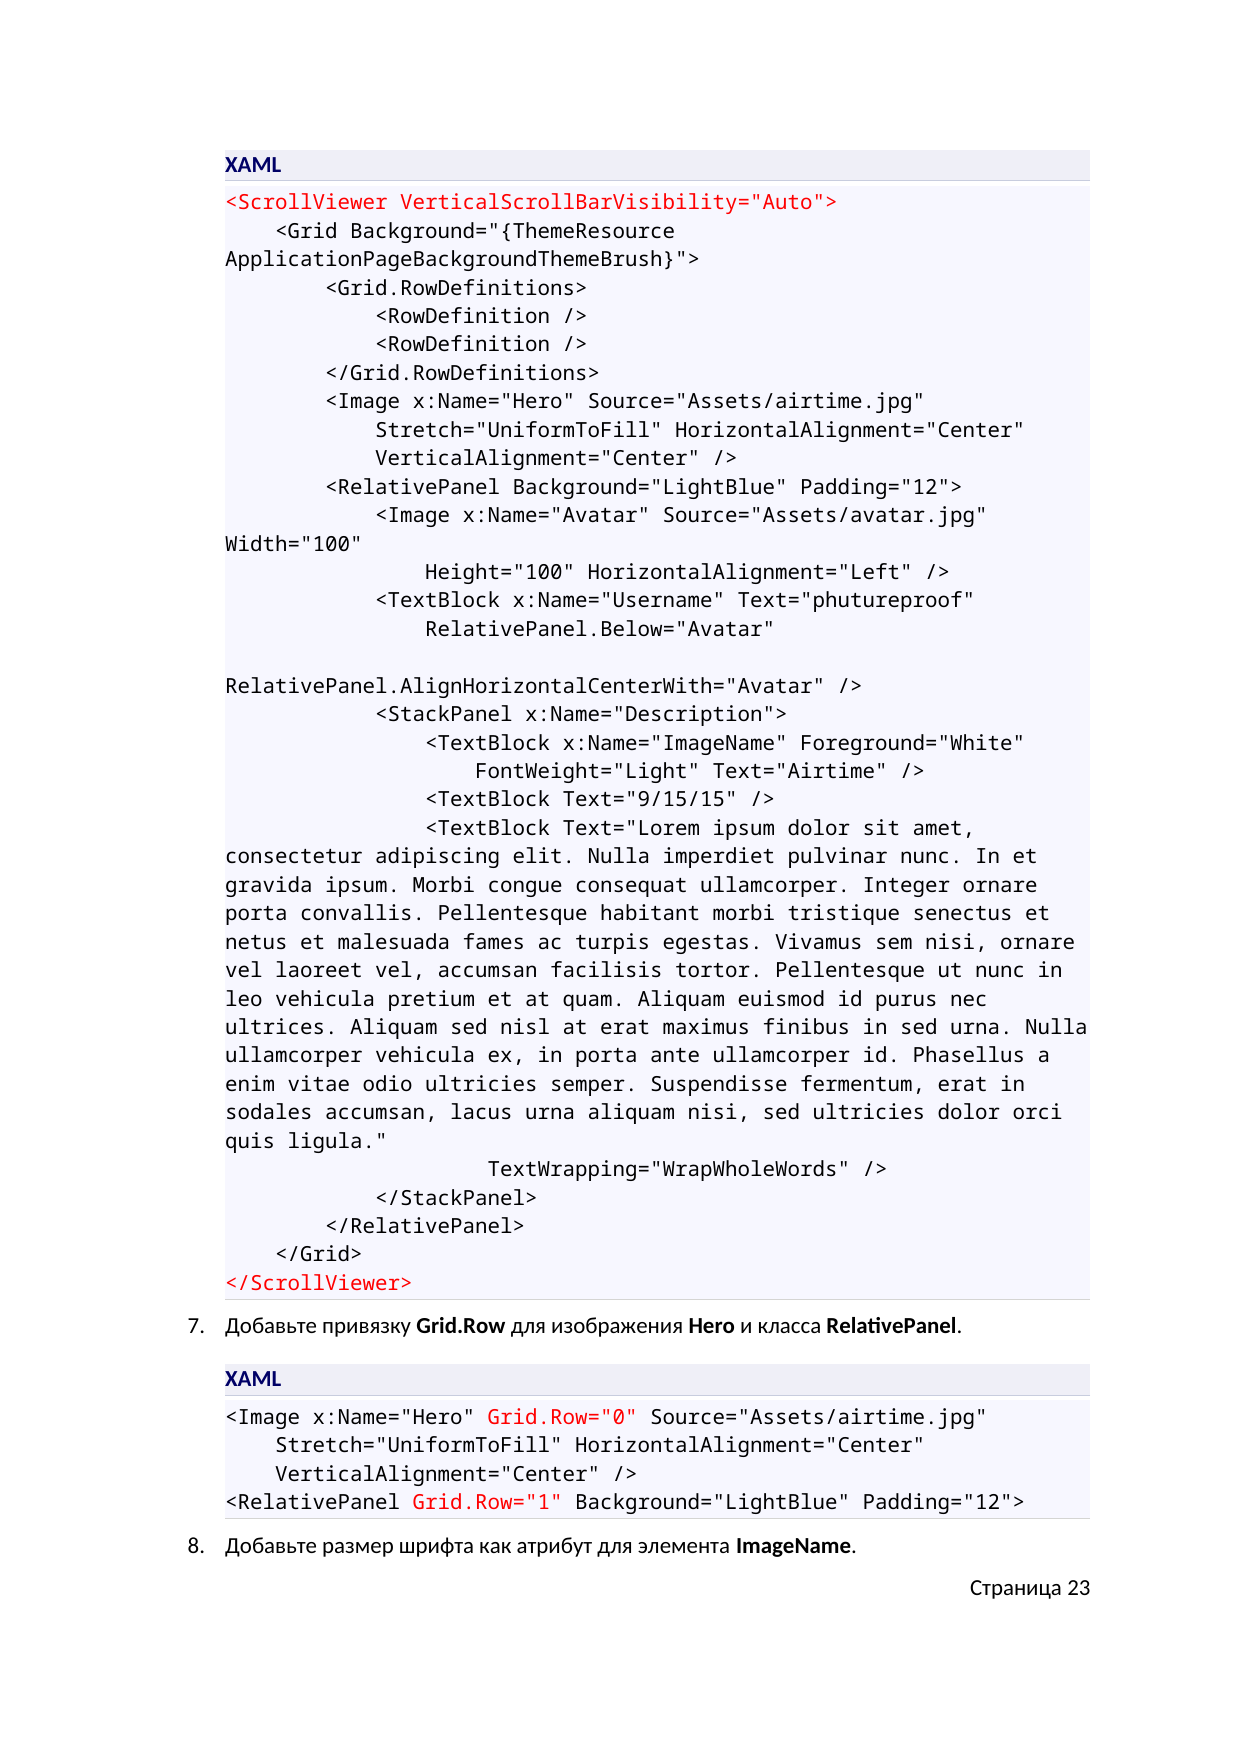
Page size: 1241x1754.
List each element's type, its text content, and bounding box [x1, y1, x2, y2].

text <Grid Background="{ThemeResource ApplicationPageBackgroundThemeBrush}"> [225, 213, 1090, 270]
text TextWrapping="WrapWholeWords" /> [225, 1152, 1090, 1180]
text XAML [225, 1364, 1090, 1395]
text <Image x:Name="Hero" Source="Assets/airtime.jpg" [225, 384, 1090, 412]
text <TextBlock Text="9/15/15" /> [225, 782, 1090, 810]
text </Grid> [225, 1237, 1090, 1265]
text <TextBlock x:Name="Username" Text="phutureproof" [225, 583, 1090, 611]
text RelativePanel.Below="Avatar" [225, 611, 1090, 640]
text <RelativePanel Grid.Row="1" Background="LightBlue" Padding="12"> [225, 1485, 1090, 1518]
text XAML [225, 150, 1090, 180]
text <StackPanel x:Name="Description"> [225, 697, 1090, 725]
text Добавьте привязку Grid.Row для изображения Hero и класса RelativePanel. [187, 1312, 1090, 1339]
text VerticalAlignment="Center" /> [225, 441, 1090, 469]
text <RowDefinition /> [225, 298, 1090, 327]
text </StackPanel> [225, 1180, 1090, 1208]
text <Image x:Name="Avatar" Source="Assets/avatar.jpg" Width="100" [225, 498, 1090, 554]
text <TextBlock Text="Lorem ipsum dolor sit amet, consectetur adipiscing elit. Nulla imperdiet pulvinar nunc. In et gravida ipsum. Morbi congue consequat ullamcorper. Integer ornare porta convallis. Pellentesque habitant morbi tristique senectus et netus et malesuada fames ac turpis egestas. Vivamus sem nisi, ornare vel laoreet vel, accumsan facilisis tortor. Pellentesque ut nunc in leo vehicula pretium et at quam. Aliquam euismod id purus nec ultrices. Aliquam sed nisl at erat maximus finibus in sed urna. Nulla ullamcorper vehicula ex, in porta ante ullamcorper id. Phasellus a enim vitae odio ultricies semper. Suspendisse fermentum, erat in sodales accumsan, lacus urna aliquam nisi, sed ultricies dolor orci quis ligula." [225, 810, 1090, 1152]
text <TextBlock x:Name="ImageName" Foreground="White" [225, 725, 1090, 753]
text RelativePanel.AlignHorizontalCenterWith="Avatar" /> [225, 640, 1090, 697]
text <ScrollViewer VerticalScrollBarVisibility="Auto"> [225, 186, 1090, 213]
text <RowDefinition /> [225, 327, 1090, 355]
text VerticalAlignment="Center" /> [225, 1456, 1090, 1485]
text <RelativePanel Background="LightBlue" Padding="12"> [225, 469, 1090, 498]
text </ScrollViewer> [225, 1265, 1090, 1299]
text Stretch="UniformToFill" HorizontalAlignment="Center" [225, 412, 1090, 441]
text <Image x:Name="Hero" Grid.Row="0" Source="Assets/airtime.jpg" [225, 1400, 1090, 1428]
text Добавьте размер шрифта как атрибут для элемента ImageName. [187, 1531, 1090, 1559]
text FontWeight="Light" Text="Airtime" /> [225, 753, 1090, 782]
text </Grid.RowDefinitions> [225, 355, 1090, 384]
text <Grid.RowDefinitions> [225, 270, 1090, 298]
text Stretch="UniformToFill" HorizontalAlignment="Center" [225, 1428, 1090, 1456]
text Height="100" HorizontalAlignment="Left" /> [225, 554, 1090, 583]
text </RelativePanel> [225, 1208, 1090, 1237]
